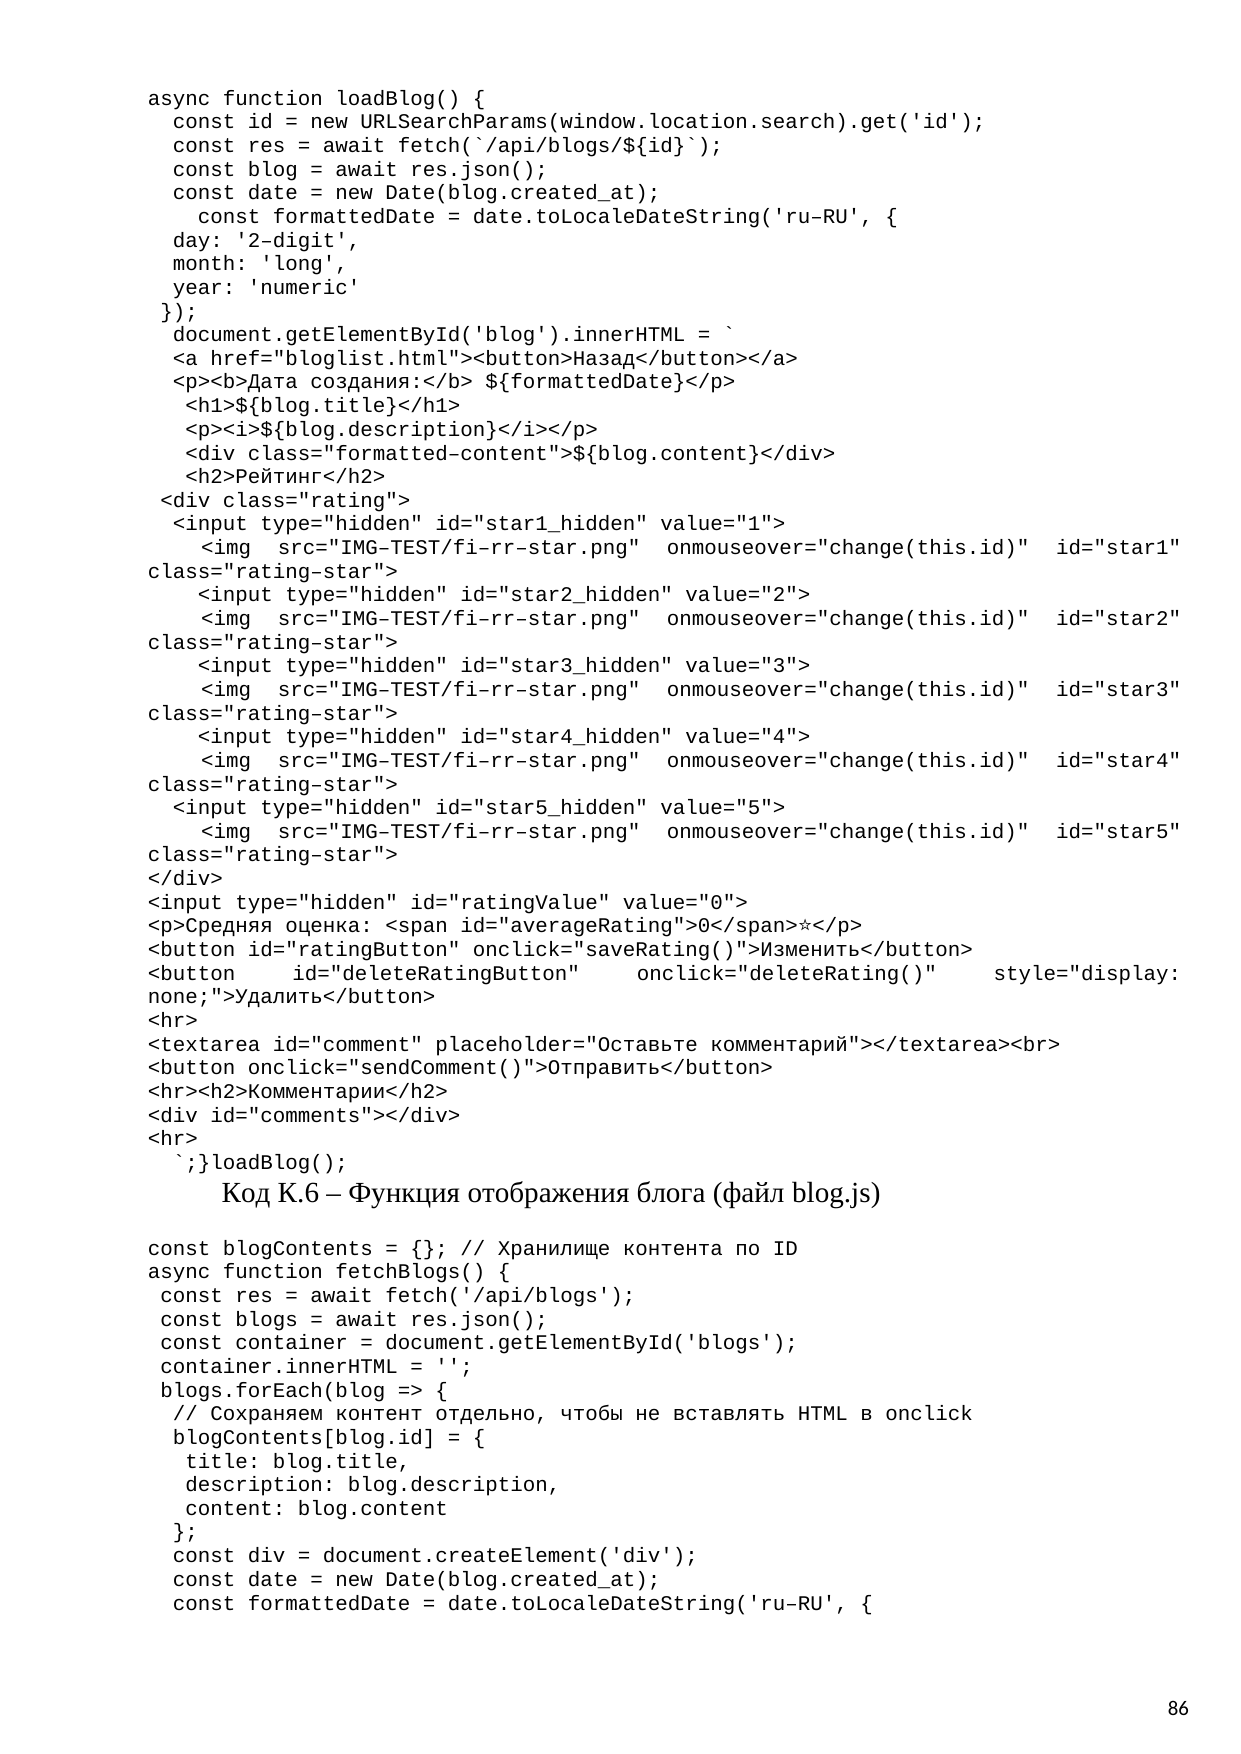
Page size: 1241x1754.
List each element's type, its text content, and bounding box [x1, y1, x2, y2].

text <input type="hidden" id="star2_hidden" value="2"> [148, 584, 1181, 608]
text year: 'numeric' [148, 277, 1181, 301]
text <a href="bloglist.html"><button>Назад</button></a> [148, 348, 1181, 372]
text <input type="hidden" id="ratingValue" value="0"> [148, 892, 1181, 915]
text <button onclick="sendComment()">Отправить</button> [148, 1057, 1181, 1081]
text </div> [148, 868, 1181, 892]
text <hr> [148, 1010, 1181, 1034]
text document.getElementById('blog').innerHTML = ` [148, 324, 1181, 348]
text <img src="IMG–TEST/fi–rr–star.png" onmouseover="change(this.id)" id="star5" class="rating–star"> [148, 821, 1181, 868]
text <button id="deleteRatingButton" onclick="deleteRating()" style="display: none;">Удалить</button> [148, 963, 1181, 1010]
text }); [148, 301, 1181, 324]
text <hr> [148, 1128, 1181, 1152]
text Код К.6 – Функция отображения блога (файл blog.js) [148, 1176, 1181, 1209]
text <input type="hidden" id="star1_hidden" value="1"> [148, 513, 1181, 537]
text <button id="ratingButton" onclick="saveRating()">Изменить</button> [148, 939, 1181, 963]
text <h1>${blog.title}</h1> [148, 395, 1181, 419]
text const res = await fetch(`/api/blogs/${id}`); [148, 135, 1181, 159]
text <p><b>Дата создания:</b> ${formattedDate}</p> [148, 372, 1181, 395]
text const res = await fetch('/api/blogs'); [148, 1285, 1181, 1309]
text const blogContents = {}; // Хранилище контента по ID [148, 1238, 1181, 1261]
text // Сохраняем контент отдельно, чтобы не вставлять HTML в onclick [148, 1403, 1181, 1427]
text <div class="formatted–content">${blog.content}</div> [148, 442, 1181, 466]
text const div = document.createElement('div'); [148, 1545, 1181, 1569]
text blogs.forEach(blog => { [148, 1380, 1181, 1403]
text const formattedDate = date.toLocaleDateString('ru–RU', { [148, 1592, 1181, 1616]
text <div class="rating"> [148, 490, 1181, 513]
text <img src="IMG–TEST/fi–rr–star.png" onmouseover="change(this.id)" id="star4" class="rating–star"> [148, 750, 1181, 797]
text container.innerHTML = ''; [148, 1356, 1181, 1380]
text <input type="hidden" id="star4_hidden" value="4"> [148, 726, 1181, 750]
text <img src="IMG–TEST/fi–rr–star.png" onmouseover="change(this.id)" id="star3" class="rating–star"> [148, 679, 1181, 726]
text <textarea id="comment" placeholder="Оставьте комментарий"></textarea><br> [148, 1034, 1181, 1057]
text <p>Средняя оценка: <span id="averageRating">0</span>⭐</p> [148, 915, 1181, 939]
text content: blog.content [148, 1498, 1181, 1522]
text title: blog.title, [148, 1451, 1181, 1474]
text description: blog.description, [148, 1474, 1181, 1498]
text day: '2–digit', [148, 230, 1181, 253]
text const id = new URLSearchParams(window.location.search).get('id'); [148, 111, 1181, 135]
text const date = new Date(blog.created_at); [148, 1569, 1181, 1592]
text const blogs = await res.json(); [148, 1309, 1181, 1332]
text const date = new Date(blog.created_at); [148, 182, 1181, 206]
text <img src="IMG–TEST/fi–rr–star.png" onmouseover="change(this.id)" id="star1" class="rating–star"> [148, 537, 1181, 584]
text }; [148, 1522, 1181, 1545]
text <p><i>${blog.description}</i></p> [148, 419, 1181, 442]
text async function loadBlog() { [148, 88, 1181, 111]
text `;}loadBlog(); [148, 1152, 1181, 1176]
text const blog = await res.json(); [148, 159, 1181, 182]
text blogContents[blog.id] = { [148, 1427, 1181, 1451]
text const formattedDate = date.toLocaleDateString('ru–RU', { [148, 206, 1181, 230]
text <div id="comments"></div> [148, 1104, 1181, 1128]
text const container = document.getElementById('blogs'); [148, 1332, 1181, 1356]
text month: 'long', [148, 253, 1181, 277]
text <input type="hidden" id="star5_hidden" value="5"> [148, 797, 1181, 821]
text <input type="hidden" id="star3_hidden" value="3"> [148, 655, 1181, 679]
text <h2>Рейтинг</h2> [148, 466, 1181, 490]
text async function fetchBlogs() { [148, 1261, 1181, 1285]
text <img src="IMG–TEST/fi–rr–star.png" onmouseover="change(this.id)" id="star2" class="rating–star"> [148, 608, 1181, 655]
text <hr><h2>Комментарии</h2> [148, 1081, 1181, 1104]
